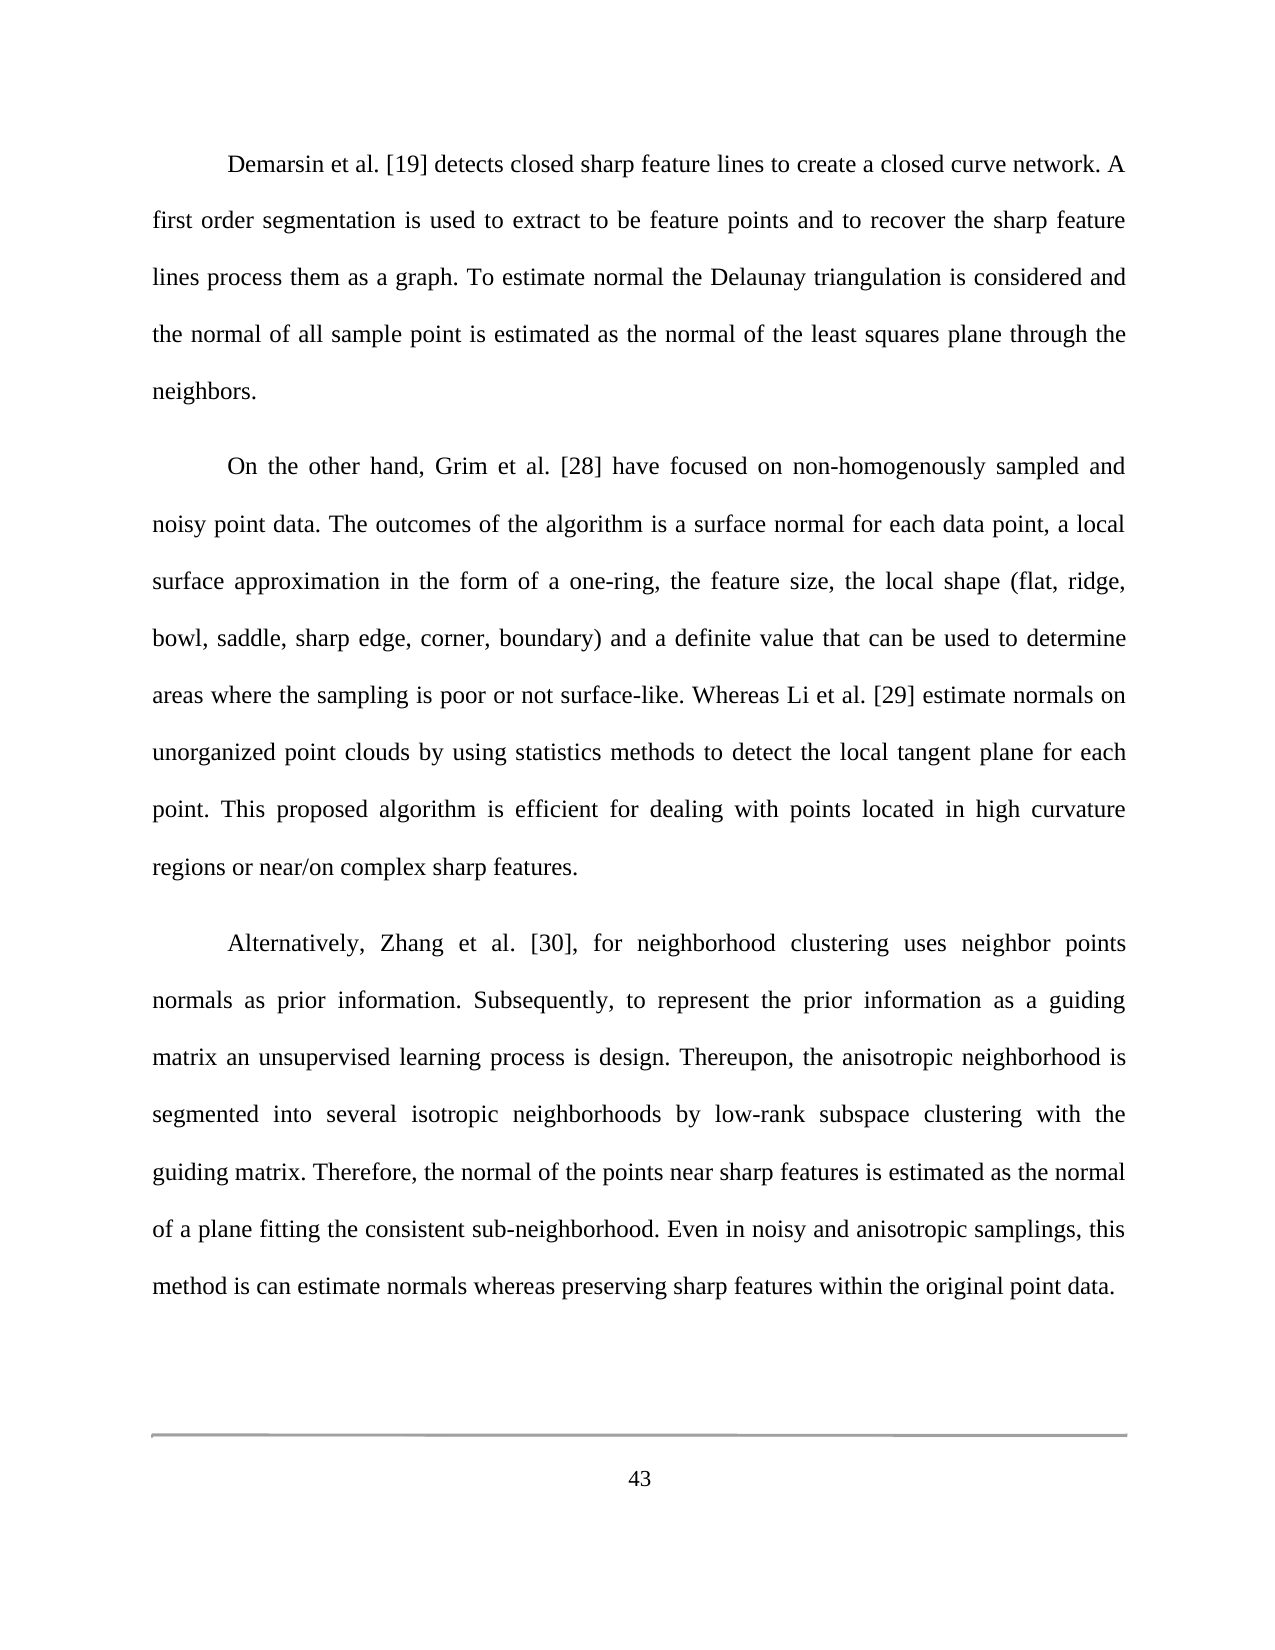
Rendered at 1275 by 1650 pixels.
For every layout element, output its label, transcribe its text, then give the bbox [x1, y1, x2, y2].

text 43 [150, 1465, 1129, 1491]
text Demarsin et al. [19] detects closed sharp feature lines to create a closed curve network. A first order segmentation is used to extract to be feature points and to recover the sharp feature lines process them as a graph. To estimate normal the Delaunay triangulation is considered and the normal of all sample point is estimated as the normal of the least squares plane through the neighbors. [152, 149, 1127, 405]
text Alternatively, Zhang et al. [30], for neighborhood clustering uses neighbor points normals as prior information. Subsequently, to represent the prior information as a guiding matrix an unsupervised learning process is design. Thereupon, the anisotropic neighborhood is segmented into several isotropic neighborhoods by low-rank subspace clustering with the guiding matrix. Therefore, the normal of the points near sharp features is estimated as the normal of a plane fitting the consistent sub-neighborhood. Even in noisy and anisotropic samplings, this method is can estimate normals whereas preserving sharp features within the original point data. [152, 928, 1127, 1300]
text On the other hand, Grim et al. [28] have focused on non-homogenously sampled and noisy point data. The outcomes of the algorithm is a surface normal for each data point, a local surface approximation in the form of a one-ring, the feature size, the local shape (flat, ridge, bowl, saddle, sharp edge, corner, boundary) and a definite value that can be used to determine areas where the sampling is poor or not surface-like. Whereas Li et al. [29] estimate normals on unorganized point clouds by using statistics methods to detect the local tangent plane for each point. This proposed algorithm is efficient for dealing with points located in high curvature regions or near/on complex sharp features. [152, 451, 1127, 881]
